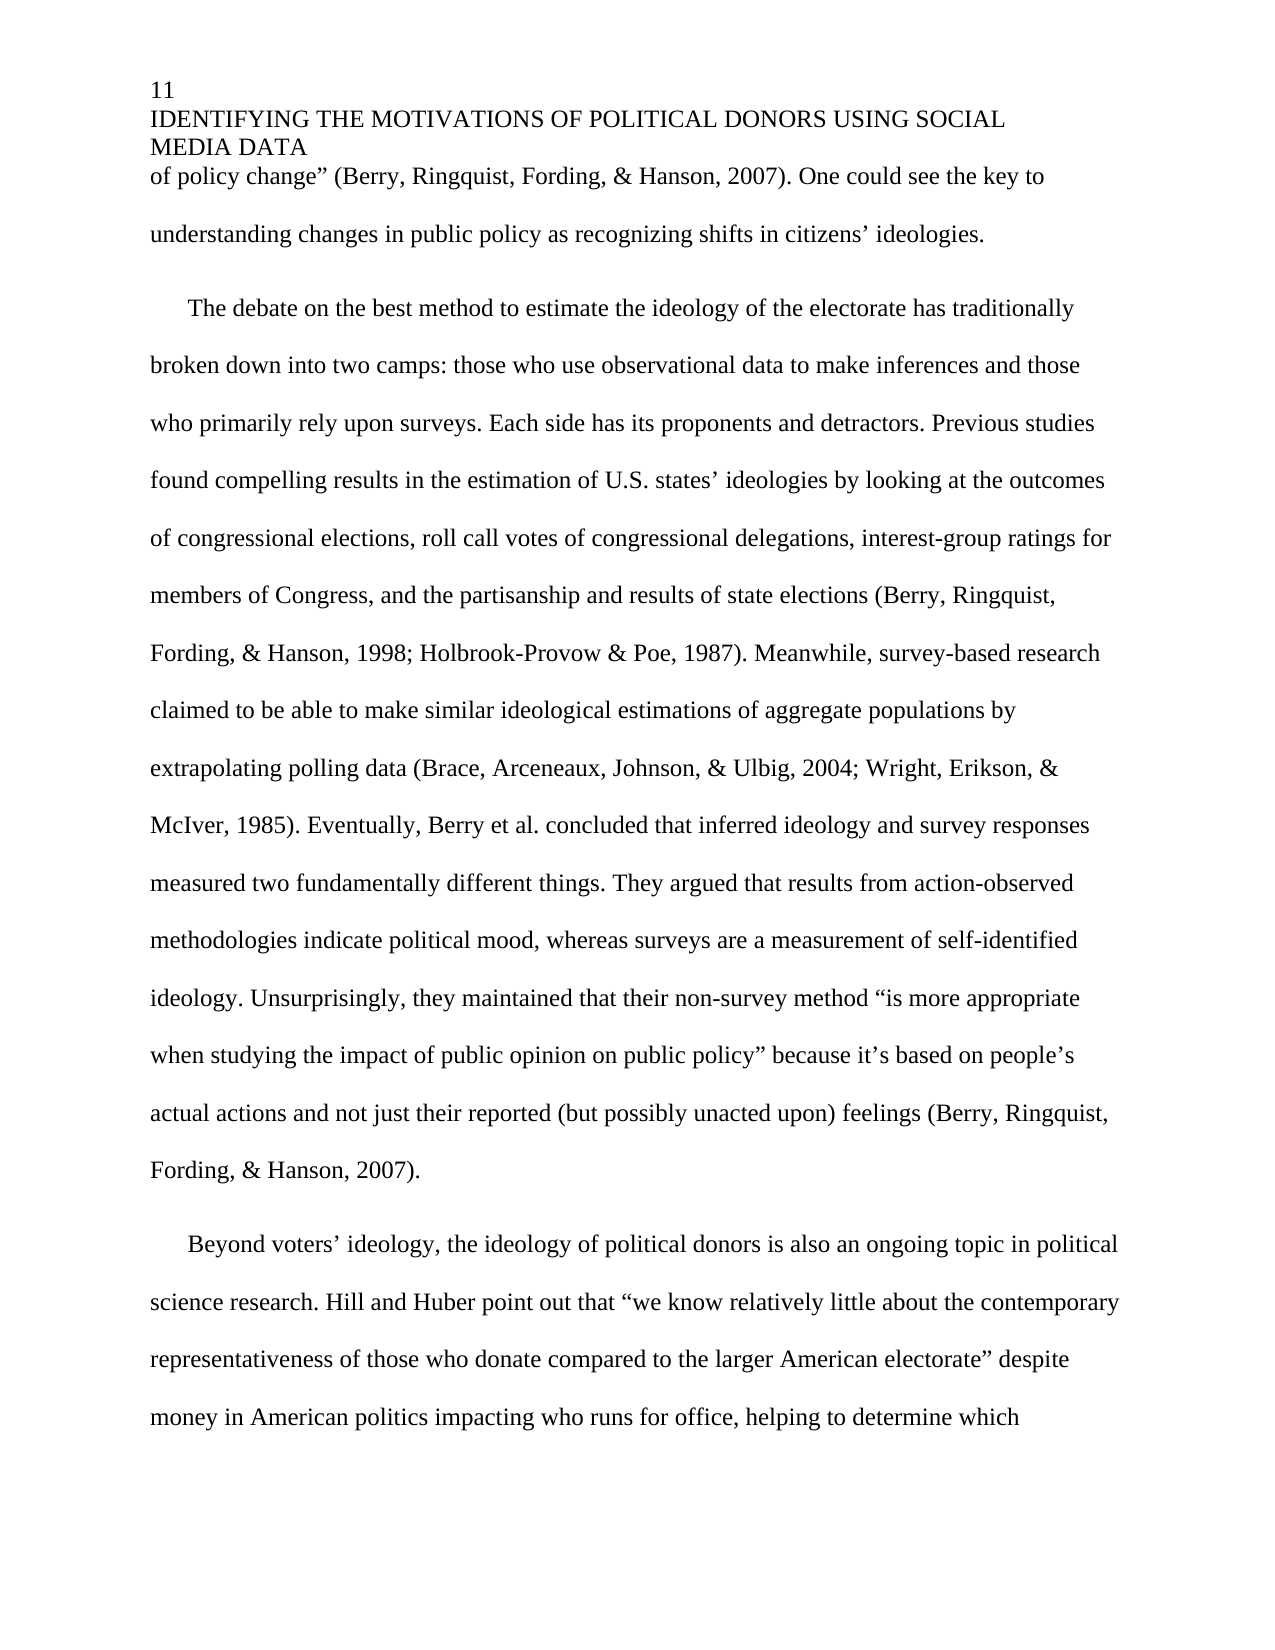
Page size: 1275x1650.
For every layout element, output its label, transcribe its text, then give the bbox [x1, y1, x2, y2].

text The debate on the best method to estimate the ideology of the electorate has traditionally broken down into two camps: those who use observational data to make inferences and those who primarily rely upon surveys. Each side has its proponents and detractors. Previous studies found compelling results in the estimation of U.S. states’ ideologies by looking at the outcomes of congressional elections, roll call votes of congressional delegations, interest-group ratings for members of Congress, and the partisanship and results of state elections (Berry, Ringquist, Fording, & Hanson, 1998; Holbrook-Provow & Poe, 1987). Meanwhile, survey-based research claimed to be able to make similar ideological estimations of aggregate populations by extrapolating polling data (Brace, Arceneaux, Johnson, & Ulbig, 2004; Wright, Erikson, & McIver, 1985). Eventually, Berry et al. concluded that inferred ideology and survey responses measured two fundamentally different things. They argued that results from action-observed methodologies indicate political mood, whereas surveys are a measurement of self-identified ideology. Unsurprisingly, they maintained that their non-survey method “is more appropriate when studying the impact of public opinion on public policy” because it’s based on people’s actual actions and not just their reported (but possibly unacted upon) feelings (Berry, Ringquist, Fording, & Hanson, 2007). [150, 293, 1125, 1184]
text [150, 161, 1125, 247]
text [150, 1229, 1125, 1431]
